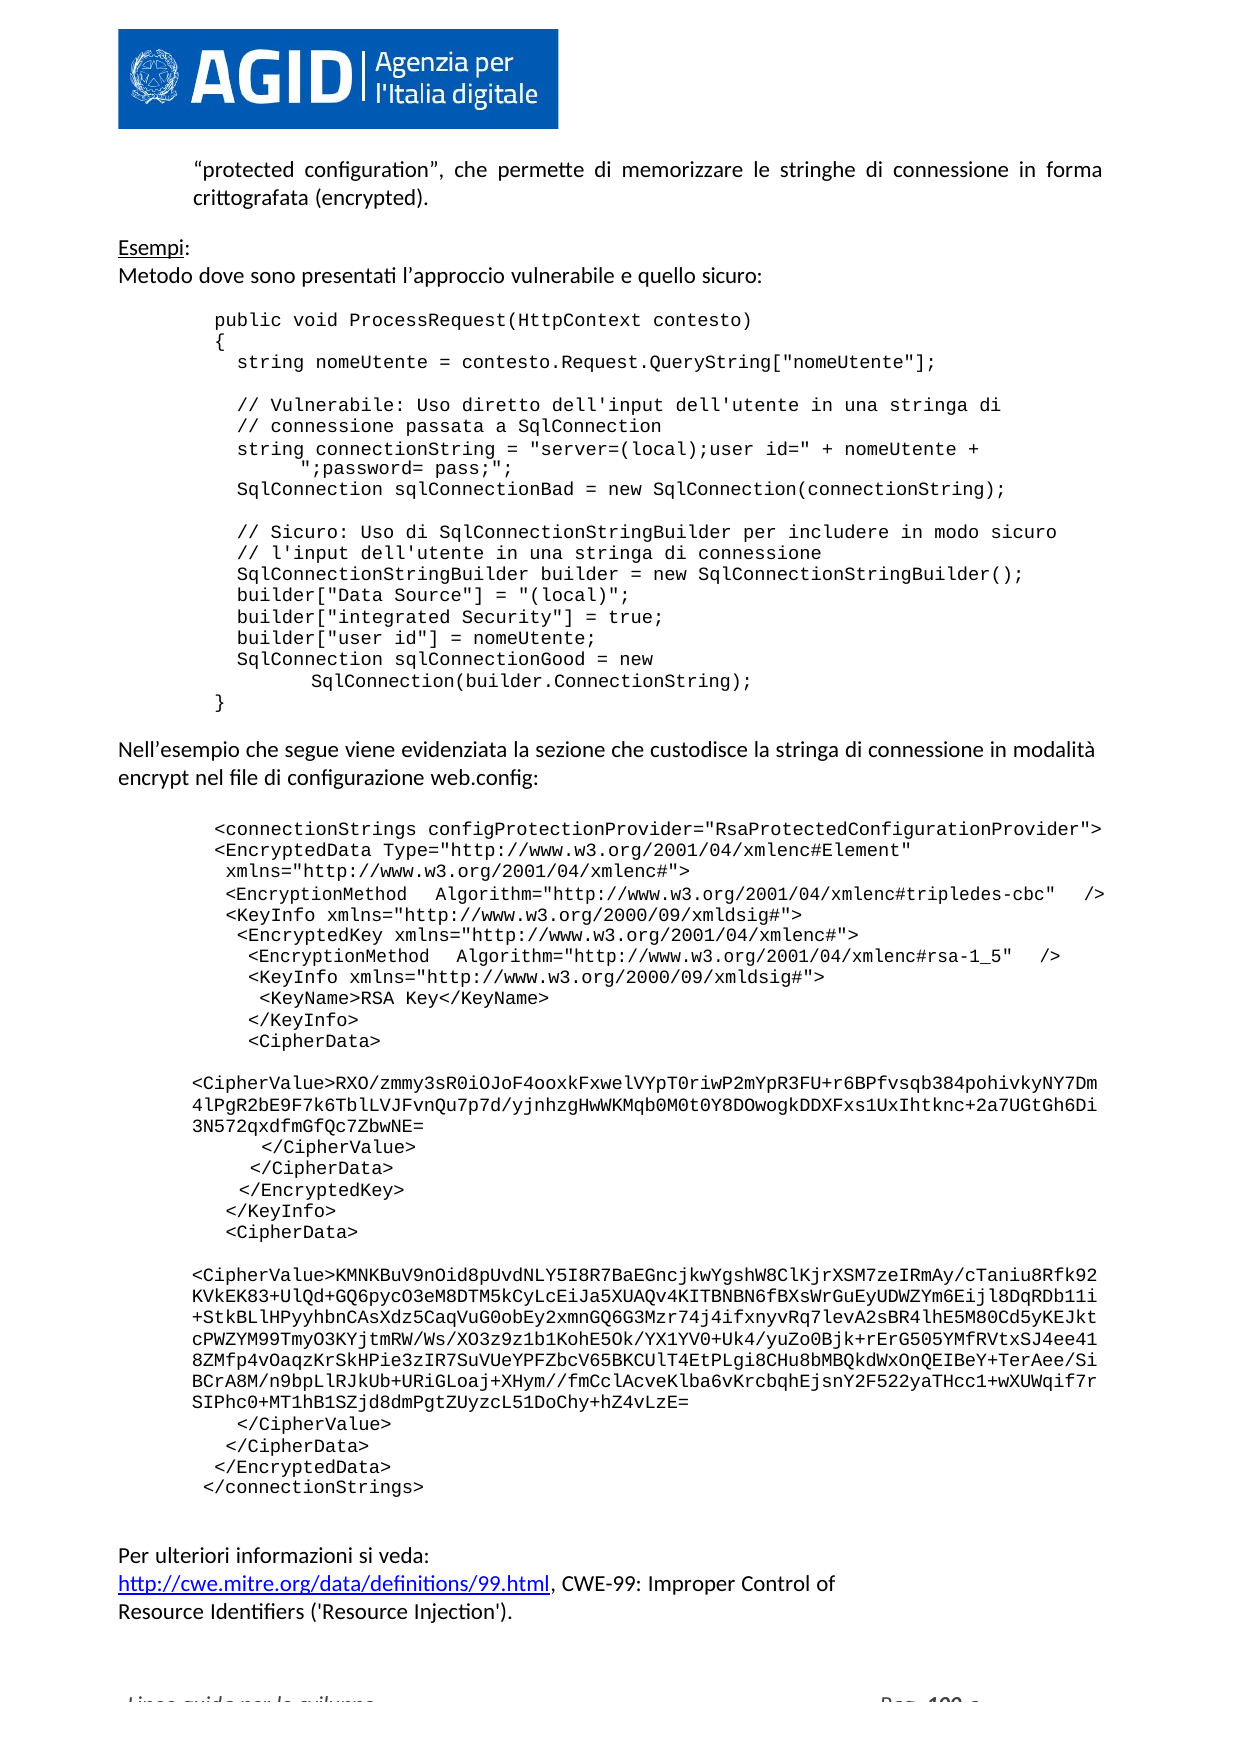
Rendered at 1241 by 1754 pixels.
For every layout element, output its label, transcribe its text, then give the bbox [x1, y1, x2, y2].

text </CipherValue> [237, 1414, 1194, 1436]
text } [214, 693, 1194, 714]
text // l'input dell'utente in una stringa di connessione SqlConnectionStringBuilder builder = new SqlConnectionStringBuilder(); builder["Data Source"] = "(local)"; [237, 544, 1069, 607]
text “protected configuration”, che permette di memorizzare le stringhe di connessione in forma crittografata (encrypted). [193, 156, 1194, 212]
text public void ProcessRequest(HttpContext contesto) [214, 311, 1194, 332]
text string nomeUtente = contesto.Request.QueryString["nomeUtente"]; [237, 353, 1194, 374]
text SqlConnection sqlConnectionBad = new SqlConnection(connectionString); [237, 480, 1194, 501]
text <CipherValue>RXO/zmmy3sR0iOJoF4ooxkFxwelVYpT0riwP2mYpR3FU+r6BPfvsqb384pohivkyNY7Dm 4lPgR2bE9F7k6TblLVJFvnQu7p7d/yjnhzgHwWKMqb0M0t0Y8DOwogkDDXFxs1UxIhtknc+2a7UGtGh6Di 3N572qxdfmGfQc7ZbwNE= [192, 1074, 1115, 1138]
text </CipherValue> [212, 1138, 465, 1159]
text <EncryptedKey xmlns="http://www.w3.org/2001/04/xmlenc#"> [237, 925, 1194, 947]
text Per ulteriori informazioni si veda: http://cwe.mitre.org/data/definitions/99.html, CWE-99: Improper Control of Resource Identifiers ('Resource Injection'). [118, 1541, 873, 1625]
text <CipherData> [225, 1223, 1194, 1244]
text </EncryptedData> [214, 1457, 1194, 1478]
text // Vulnerabile: Uso diretto dell'input dell'utente in una stringa di [237, 396, 1194, 417]
text <KeyInfo xmlns="http://www.w3.org/2000/09/xmldsig#"> [248, 968, 1194, 989]
text <CipherValue>KMNKBuV9nOid8pUvdNLY5I8R7BaEGncjkwYgshW8ClKjrXSM7zeIRmAy/cTaniu8Rfk92 KVkEK83+UlQd+GQ6pycO3eM8DTM5kCyLcEiJa5XUAQv4KITBNBN6fBXsWrGuEyUDWZYm6Eijl8DqRDb11i [192, 1266, 1194, 1308]
text <KeyInfo xmlns="http://www.w3.org/2000/09/xmldsig#"> [225, 904, 1194, 925]
text SqlConnection(builder.ConnectionString); [311, 671, 1194, 693]
text Metodo dove sono presentati l’approccio vulnerabile e quello sicuro: [118, 261, 1194, 289]
text builder["integrated Security"] = true; builder["user id"] = nomeUtente; SqlConnection sqlConnectionGood = new [237, 608, 699, 671]
text </CipherData> [187, 1159, 456, 1180]
picture [118, 29, 559, 129]
text <KeyName>RSA Key</KeyName> [259, 989, 1194, 1010]
text +StkBLlHPyyhbnCAsXdz5CaqVuG0obEy2xmnGQ6G3Mzr74j4ifxnyvRq7levA2sBR4lhE5M80Cd5yKEJkt cPWZYM99TmyO3KYjtmRW/Ws/XO3z9z1b1KohE5Ok/YX1YV0+Uk4/yuZo0Bjk+rErG505YMfRVtxSJ4ee41 8ZMfp4vOaqzKrSkHPie3zIR7SuVUeYPFZbcV65BKCUlT4EtPLgi8CHu8bMBQkdWxOnQEIBeY+TerAee/Si BCrA8M/n9bpLlRJkUb+URiGLoaj+XHym//fmCclAcveKlba6vKrcbqhEjsnY2F522yaTHcc1+wXUWqif7r SIPhc0+MT1hB1SZjd8dmPgtZUyzcL51DoChy+hZ4vLzE= [192, 1308, 1115, 1414]
text <EncryptedData Type="http://www.w3.org/2001/04/xmlenc#Element" xmlns="http://www.w3.org/2001/04/xmlenc#"> [214, 841, 1194, 883]
text </KeyInfo> [248, 1010, 1194, 1032]
text // Sicuro: Uso di SqlConnectionStringBuilder per includere in modo sicuro [237, 522, 1194, 544]
text </CipherData> [225, 1436, 1194, 1457]
text // connessione passata a SqlConnection [237, 417, 1194, 438]
text Esempi: [118, 233, 1194, 261]
text Nell’esempio che segue viene evidenziata la sezione che custodisce la stringa di connessione in modalità encrypt nel file di configurazione web.config: [118, 735, 1123, 791]
text <EncryptionMethod Algorithm="http://www.w3.org/2001/04/xmlenc#rsa-1_5" /> [248, 947, 1194, 968]
text <CipherData> [248, 1032, 1194, 1053]
text { [214, 332, 1194, 353]
text <connectionStrings configProtectionProvider="RsaProtectedConfigurationProvider"> [214, 819, 1194, 841]
text <EncryptionMethod Algorithm="http://www.w3.org/2001/04/xmlenc#tripledes-cbc" /> [225, 883, 1194, 904]
text </KeyInfo> [225, 1202, 1194, 1223]
text string connectionString = "server=(local);user id=" + nomeUtente + ";password= pass;"; [237, 438, 1069, 480]
text </EncryptedKey> [187, 1180, 456, 1202]
text </connectionStrings> [203, 1478, 1194, 1499]
